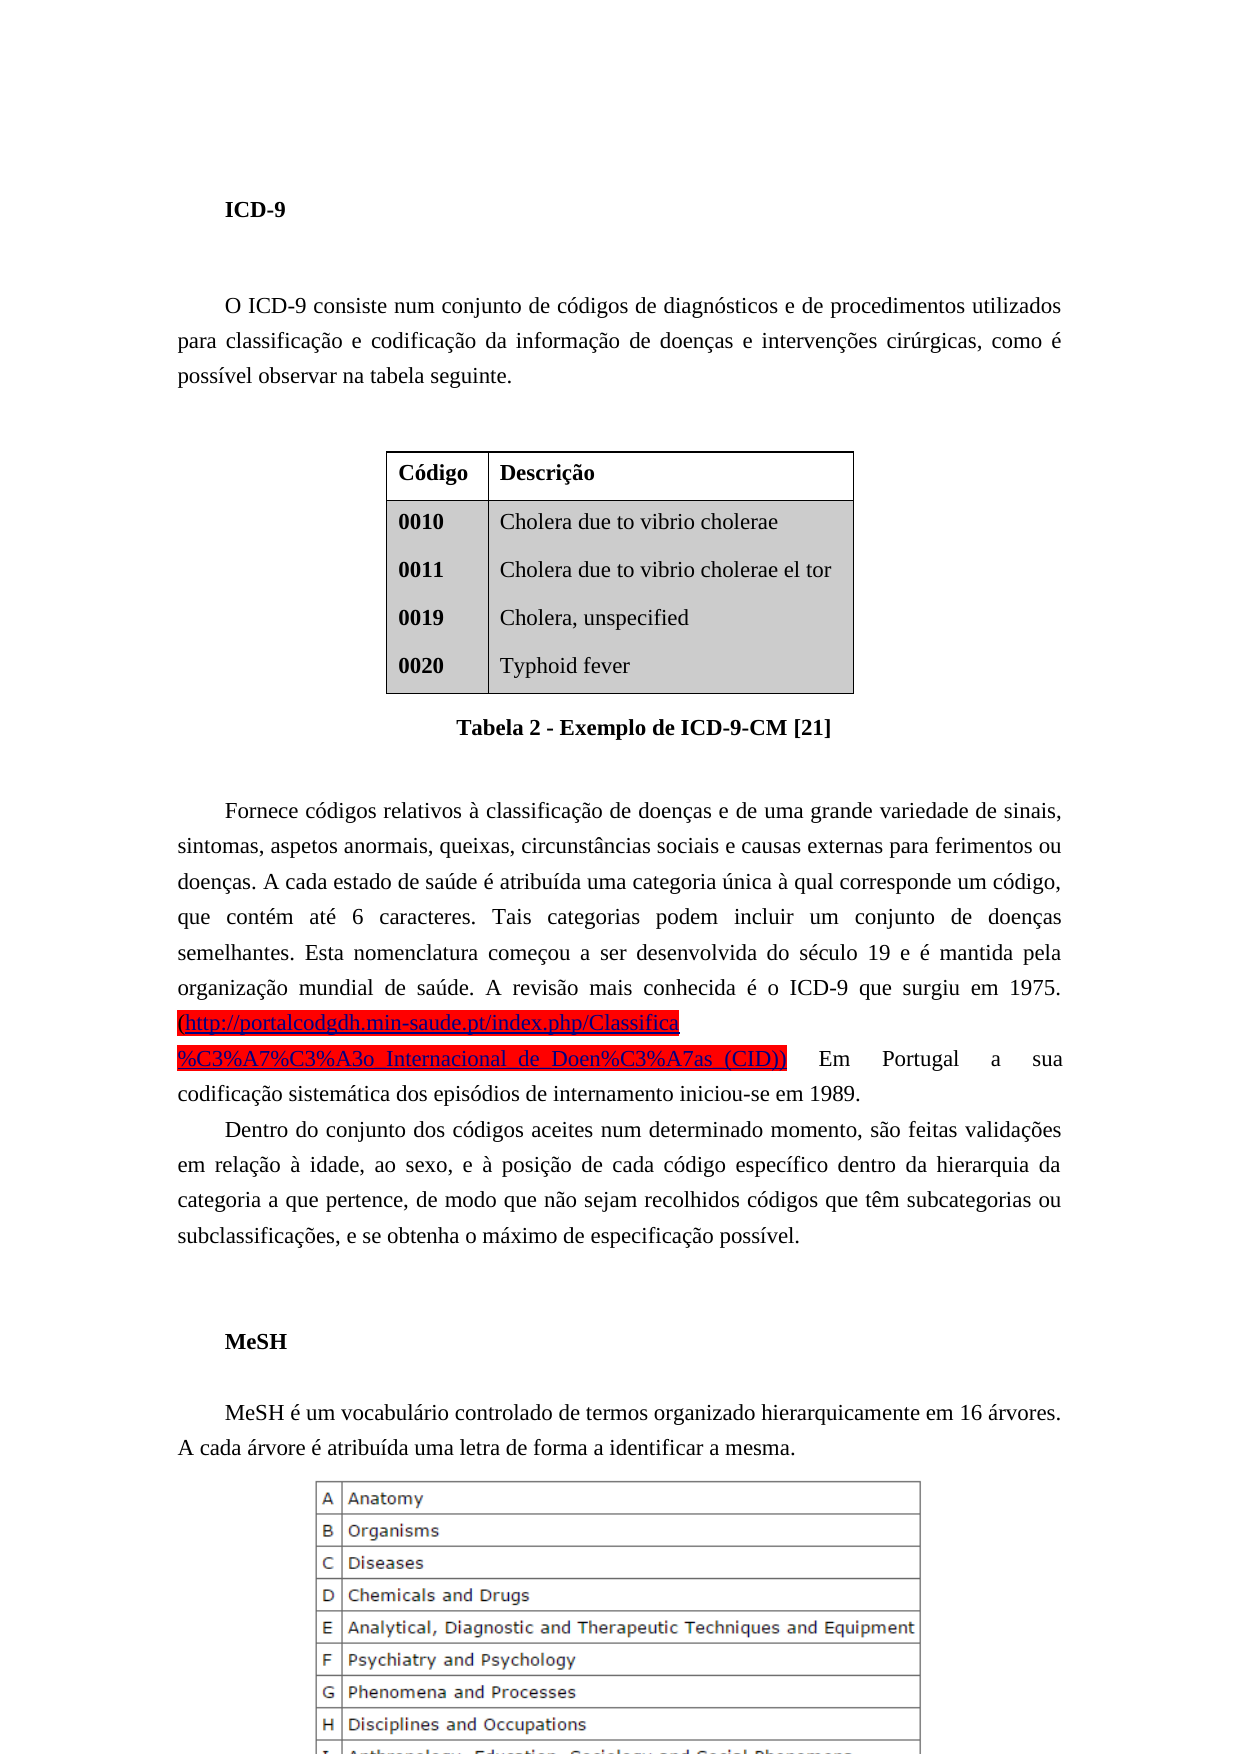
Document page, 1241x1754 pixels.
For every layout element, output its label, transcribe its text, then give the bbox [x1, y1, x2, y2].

text O ICD-9 consiste num conjunto de códigos de diagnósticos e de procedimentos utilizados para classificação e codificação da informação de doenças e intervenções cirúrgicas, como é possível observar na tabela seguinte. [177, 285, 1063, 391]
text MeSH [177, 1321, 1063, 1357]
text Dentro do conjunto dos códigos aceites num determinado momento, são feitas validações em relação à idade, ao sexo, e à posição de cada código específico dentro da hierarquia da categoria a que pertence, de modo que não sejam recolhidos códigos que têm subcategorias ou subclassificações, e se obtenha o máximo de especificação possível. [177, 1109, 1063, 1250]
picture [314, 1477, 927, 1754]
table_cell Cholera due to vibrio cholerae Cholera due to vibrio cholerae el tor Cholera, unspecified Typhoid fever [489, 501, 853, 693]
text Fornece códigos relativos à classificação de doenças e de uma grande variedade de sinais, sintomas, aspetos anormais, queixas, circunstâncias sociais e causas externas para ferimentos ou doenças. A cada estado de saúde é atribuída uma categoria única à qual corresponde um código, que contém até 6 caracteres. Tais categorias podem incluir um conjunto de doenças semelhantes. Esta nomenclatura começou a ser desenvolvida do século 19 e é mantida pela organização mundial de saúde. A revisão mais conhecida é o ICD-9 que surgiu em 1975. (http://portalcodgdh.min-saude.pt/index.php/Classifica%C3%A7%C3%A3o_Internacional_de_Doen%C3%A7as_(CID)) Em Portugal a sua codificação sistemática dos episódios de internamento iniciou-se em 1989. [177, 790, 1063, 1109]
table_header Descrição [489, 453, 853, 500]
table_header Código [387, 453, 488, 500]
text ICD-9 [177, 189, 1063, 224]
text MeSH é um vocabulário controlado de termos organizado hierarquicamente em 16 árvores. A cada árvore é atribuída uma letra de forma a identificar a mesma. [177, 1392, 1063, 1463]
table_cell 0010 0011 0019 0020 [387, 501, 488, 693]
